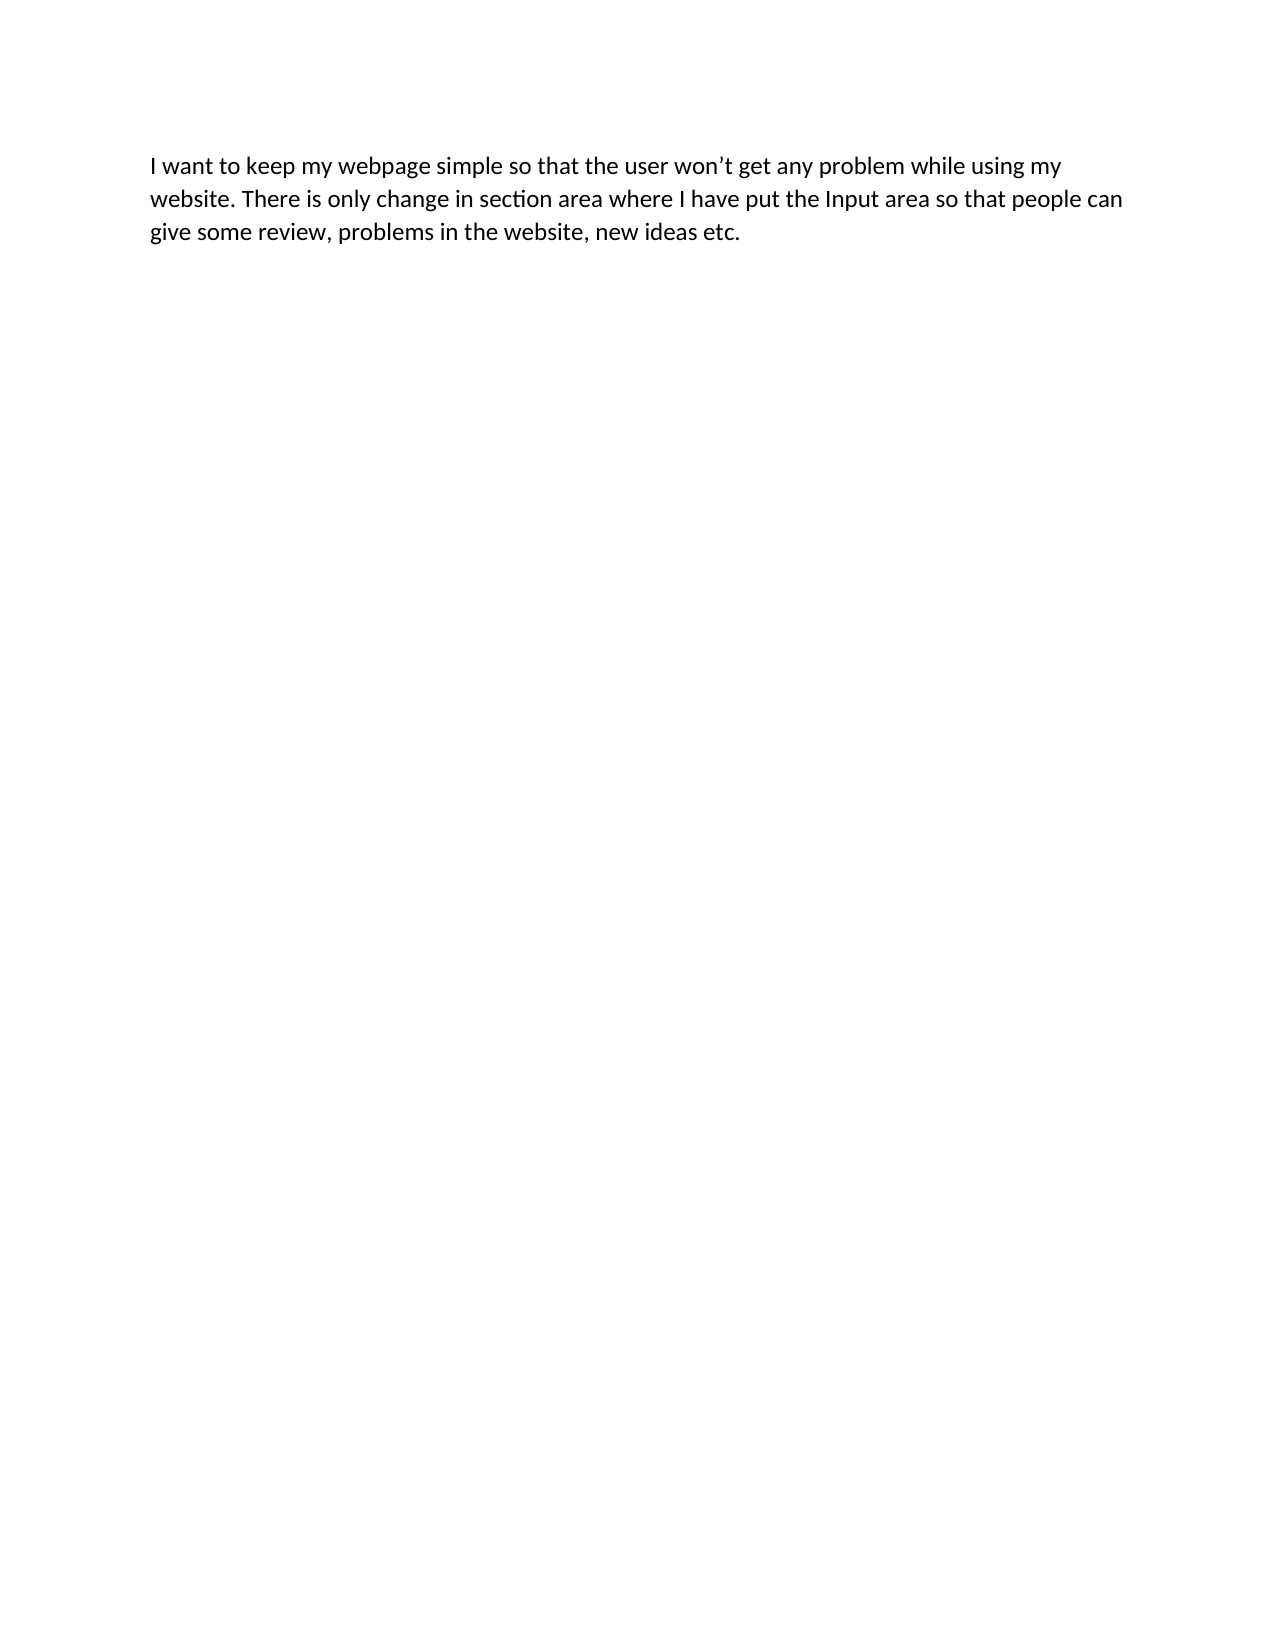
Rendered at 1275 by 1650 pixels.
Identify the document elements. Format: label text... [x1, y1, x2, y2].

text I want to keep my webpage simple so that the user won’t get any problem while using my website. There is only change in section area where I have put the Input area so that people can give some review, problems in the website, new ideas etc. [150, 150, 1125, 246]
